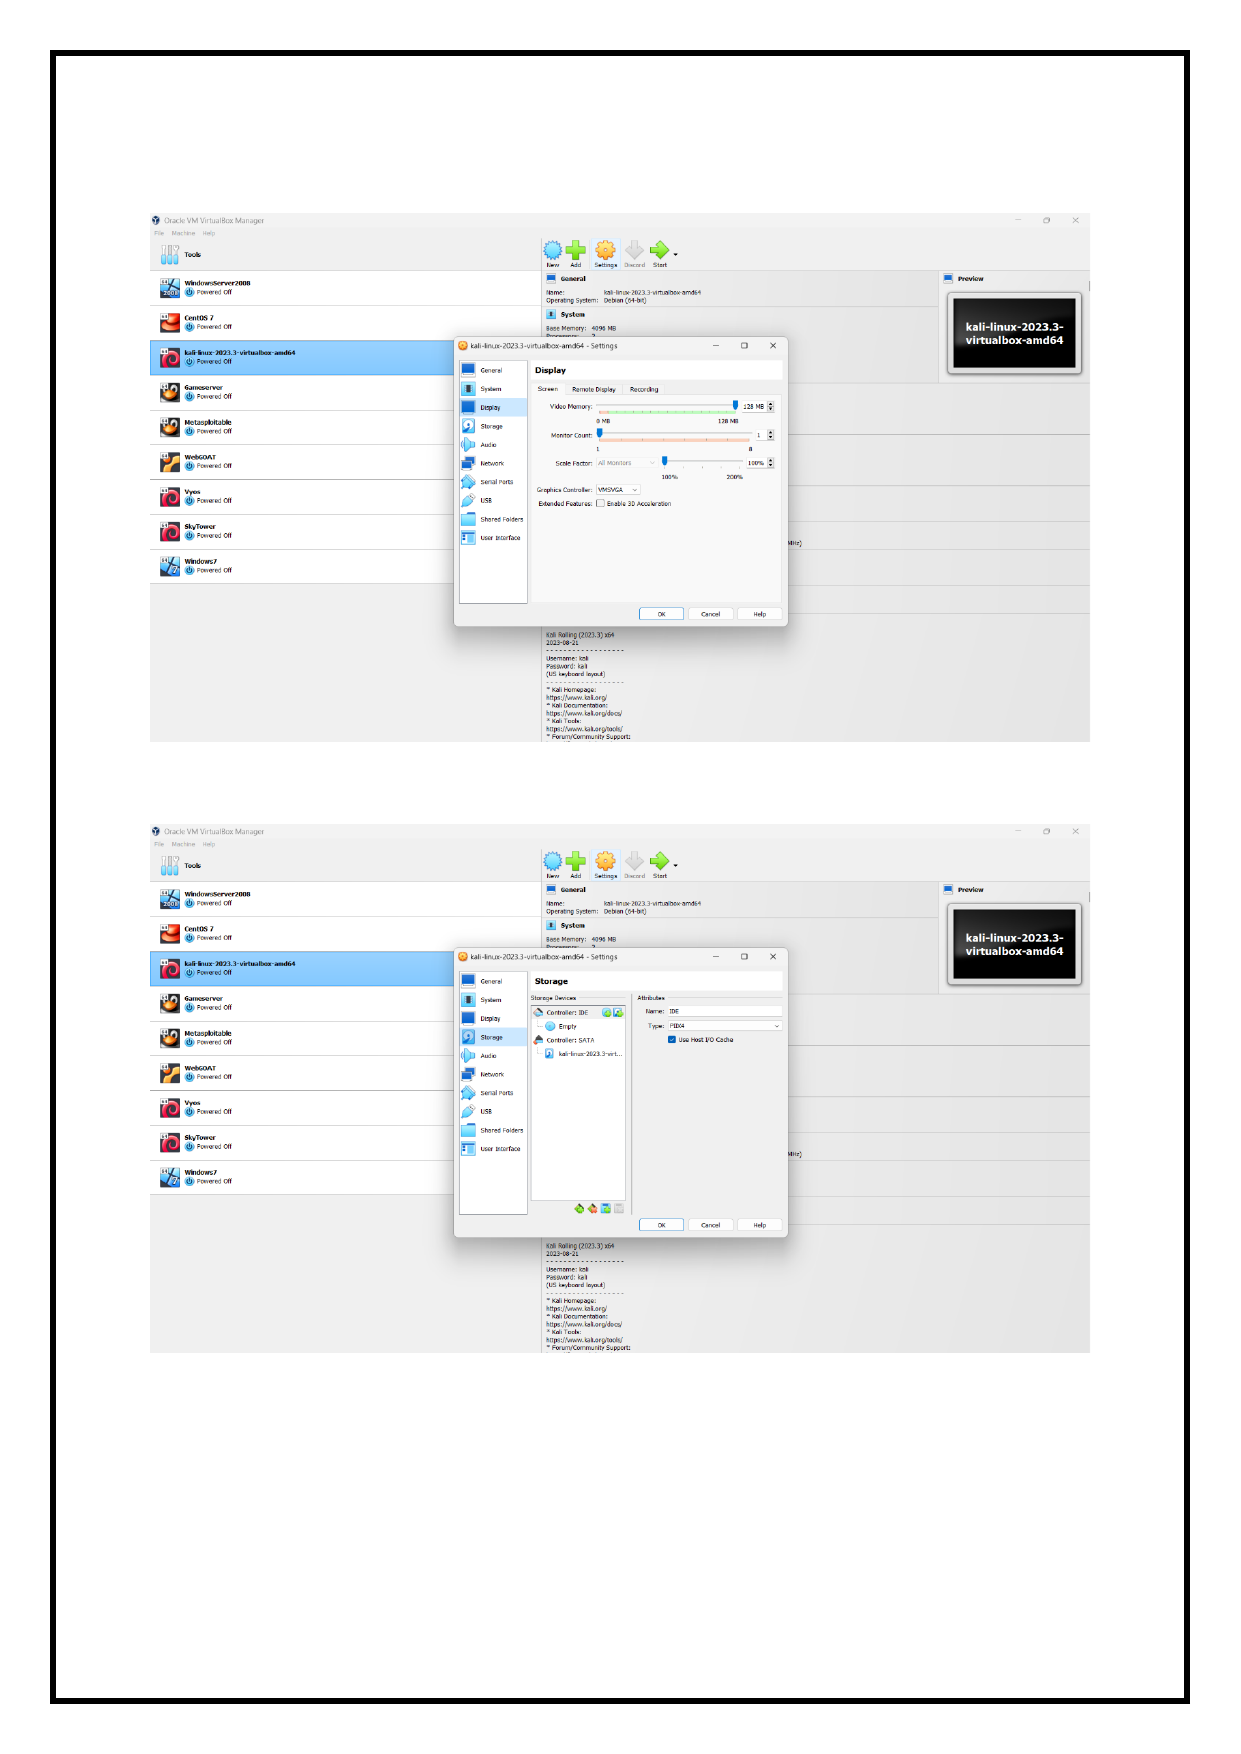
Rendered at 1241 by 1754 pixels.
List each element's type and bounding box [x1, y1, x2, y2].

picture [150, 213, 1091, 742]
picture [150, 824, 1091, 1353]
